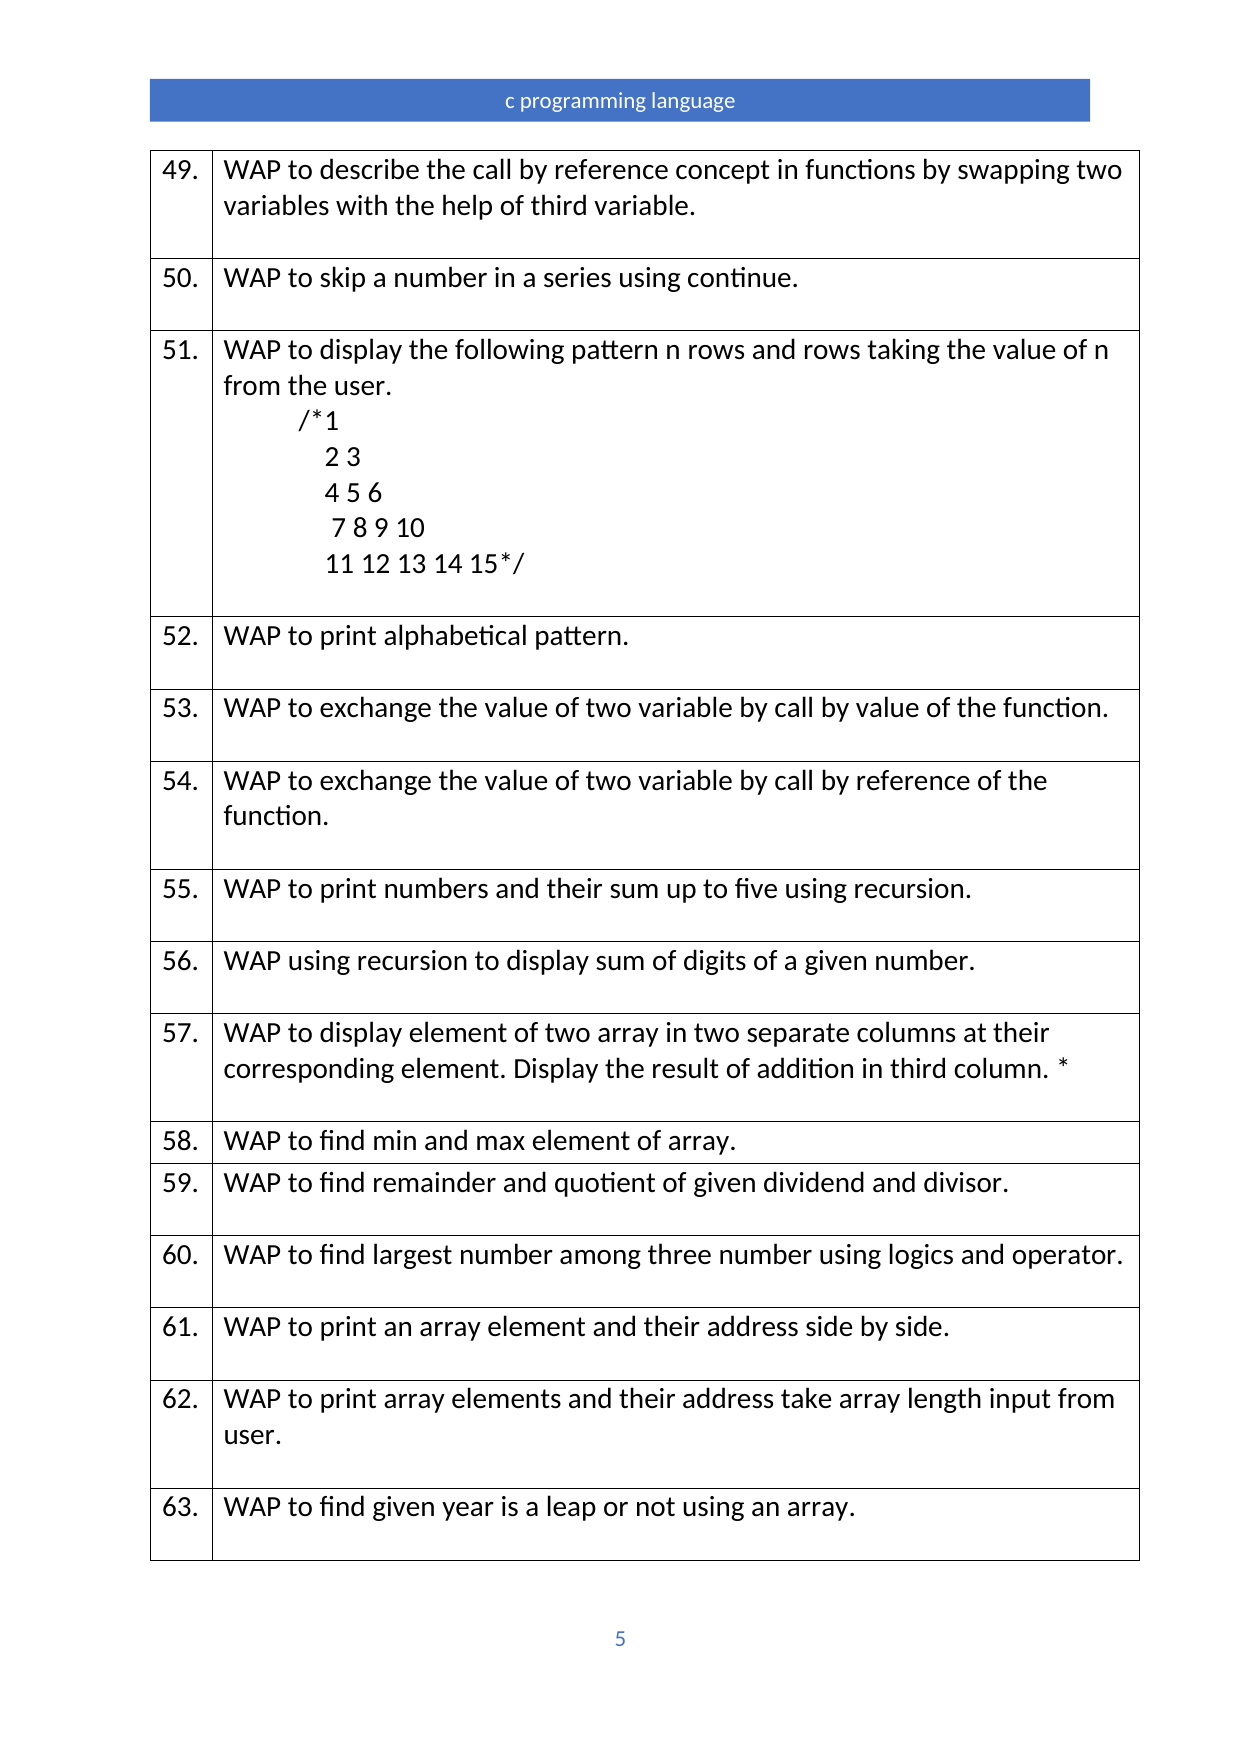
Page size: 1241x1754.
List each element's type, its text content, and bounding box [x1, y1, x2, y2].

table_cell WAP to display element of two array in two separate columns at their corresponding element. Display the result of addition in third column. * [213, 1014, 1139, 1121]
table_cell WAP to skip a number in a series using continue. [213, 259, 1139, 330]
table_cell 49. [151, 151, 212, 258]
table_cell 51. [151, 331, 212, 616]
table_cell 61. [151, 1308, 212, 1379]
table_cell WAP to find largest number among three number using logics and operator. [213, 1236, 1139, 1307]
table_cell WAP to print array elements and their address take array length input from user. [213, 1381, 1139, 1487]
table_cell WAP to print alphabetical pattern. [213, 617, 1139, 688]
table_cell WAP to print an array element and their address side by side. [213, 1308, 1139, 1379]
table_cell WAP using recursion to display sum of digits of a given number. [213, 942, 1139, 1013]
table_cell WAP to find remainder and quotient of given dividend and divisor. [213, 1164, 1139, 1235]
table_cell 59. [151, 1164, 212, 1235]
table_cell WAP to print numbers and their sum up to five using recursion. [213, 870, 1139, 941]
table_cell WAP to find min and max element of array. [213, 1122, 1139, 1163]
table_cell 58. [151, 1122, 212, 1163]
table_cell WAP to exchange the value of two variable by call by value of the function. [213, 690, 1139, 761]
table_cell 56. [151, 942, 212, 1013]
table_cell 57. [151, 1014, 212, 1121]
table_cell 63. [151, 1489, 212, 1560]
table_cell 55. [151, 870, 212, 941]
table_cell WAP to find given year is a leap or not using an array. [213, 1489, 1139, 1560]
table_cell 54. [151, 762, 212, 869]
table_cell 53. [151, 690, 212, 761]
table_cell 52. [151, 617, 212, 688]
table_cell WAP to exchange the value of two variable by call by reference of the function. [213, 762, 1139, 869]
table_cell 50. [151, 259, 212, 330]
table_cell WAP to describe the call by reference concept in functions by swapping two variables with the help of third variable. [213, 151, 1139, 258]
table_cell 60. [151, 1236, 212, 1307]
table_cell WAP to display the following pattern n rows and rows taking the value of n from the user. /*1 2 3 4 5 6 7 8 9 10 11 12 13 14 15*/ [213, 331, 1139, 616]
table_cell 62. [151, 1381, 212, 1487]
